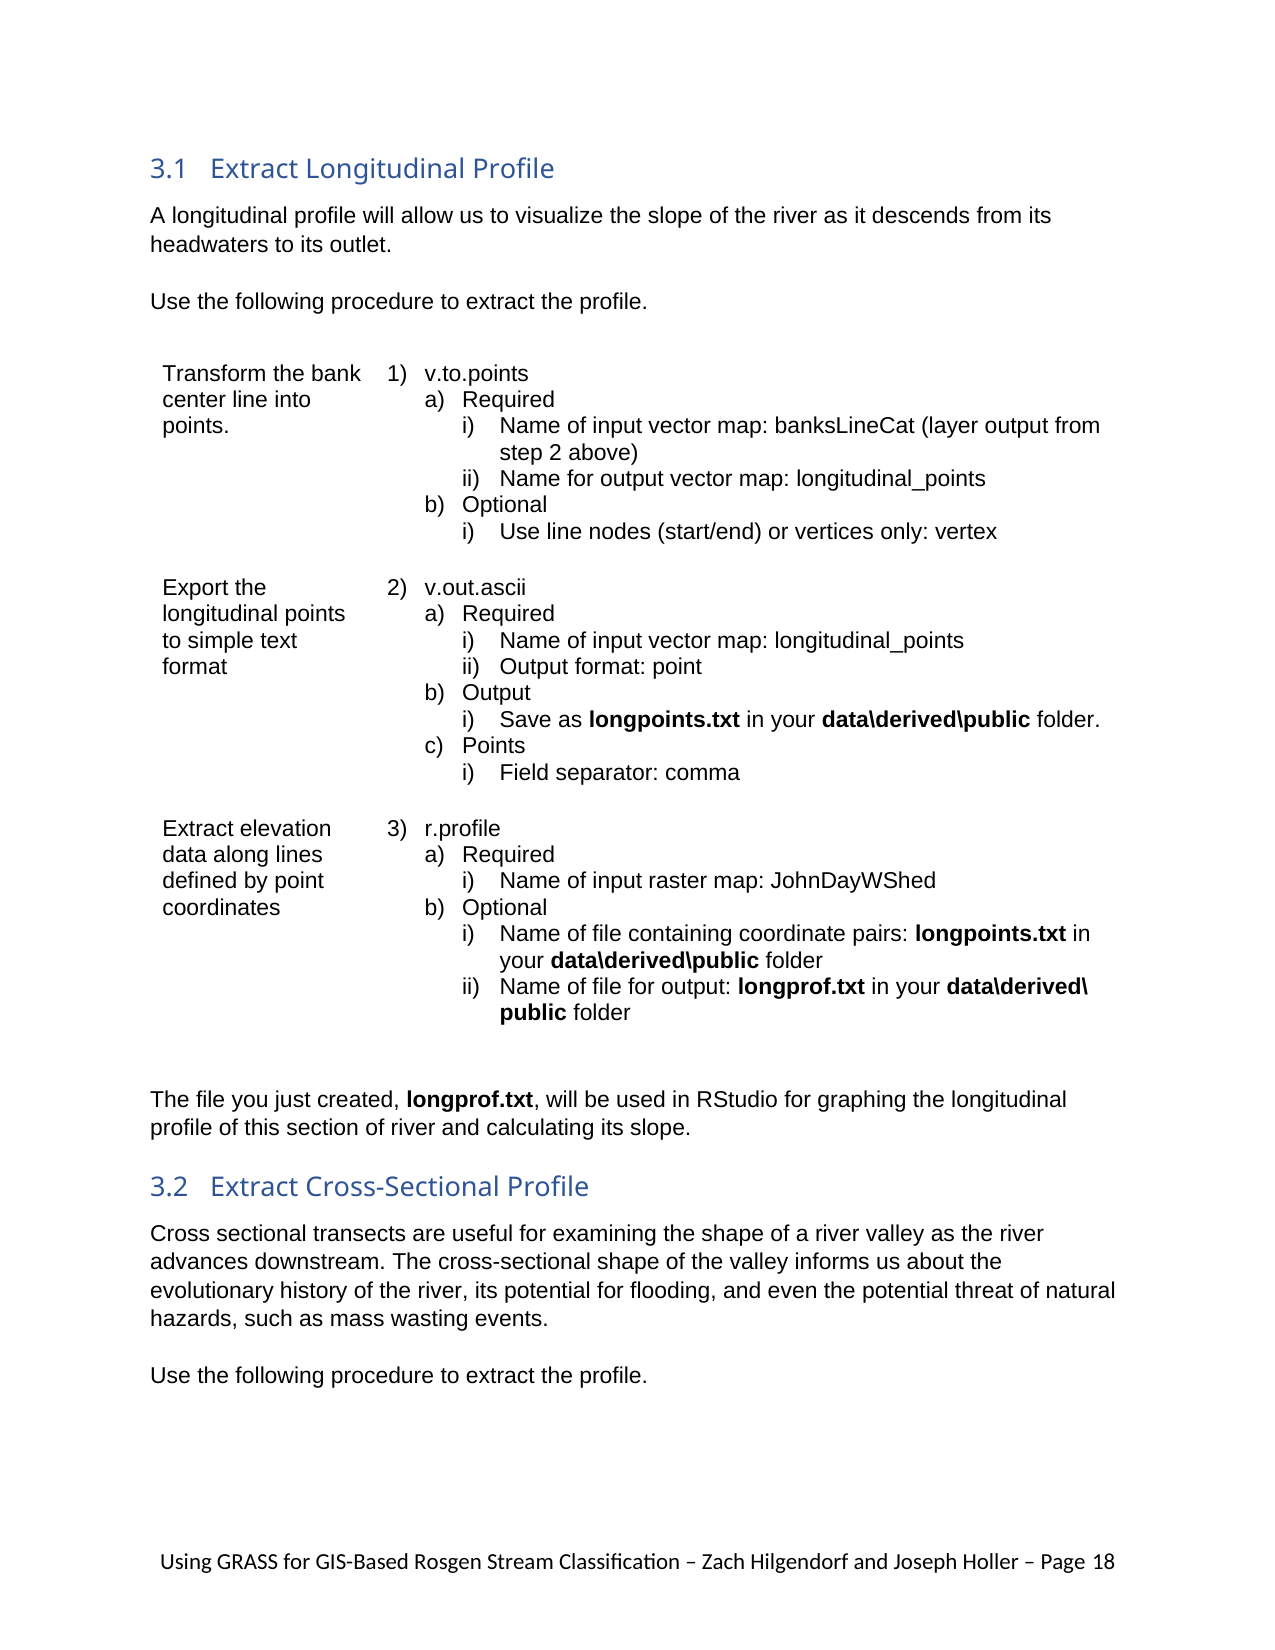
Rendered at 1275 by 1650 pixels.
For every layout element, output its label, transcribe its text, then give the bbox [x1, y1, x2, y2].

subtitle Extract Longitudinal Profile [150, 150, 1125, 187]
table_cell Export the longitudinal points to simple text format [150, 559, 375, 800]
table_cell v.out.ascii Required Name of input vector map: longitudinal_points Output format: point Output Save as longpoints.txt in your data\derived\public folder. Points Field separator: comma [375, 559, 1124, 800]
text A longitudinal profile will allow us to visualize the slope of the river as it descends from its headwaters to its outlet. [150, 202, 1125, 257]
table_header v.to.points Required Name of input vector map: banksLineCat (layer output from step 2 above) Name for output vector map: longitudinal_points Optional Use line nodes (start/end) or vertices only: vertex [375, 345, 1124, 559]
subtitle Extract Cross-Sectional Profile [150, 1168, 1125, 1204]
text Cross sectional transects are useful for examining the shape of a river valley as the river advances downstream. The cross-sectional shape of the valley informs us about the evolutionary history of the river, its potential for flooding, and even the potential threat of natural hazards, such as mass wasting events. [150, 1220, 1125, 1332]
table_header Transform the bank center line into points. [150, 345, 375, 559]
table_cell Extract elevation data along lines defined by point coordinates [150, 800, 375, 1041]
text Use the following procedure to extract the profile. [150, 288, 1125, 314]
text Use the following procedure to extract the profile. [150, 1362, 1125, 1388]
table_cell r.profile Required Name of input raster map: JohnDayWShed Optional Name of file containing coordinate pairs: longpoints.txt in your data\derived\public folder Name of file for output: longprof.txt in your data\derived\public folder [375, 800, 1124, 1041]
text The file you just created, longprof.txt, will be used in RStudio for graphing the longitudinal profile of this section of river and calculating its slope. [150, 1086, 1125, 1141]
